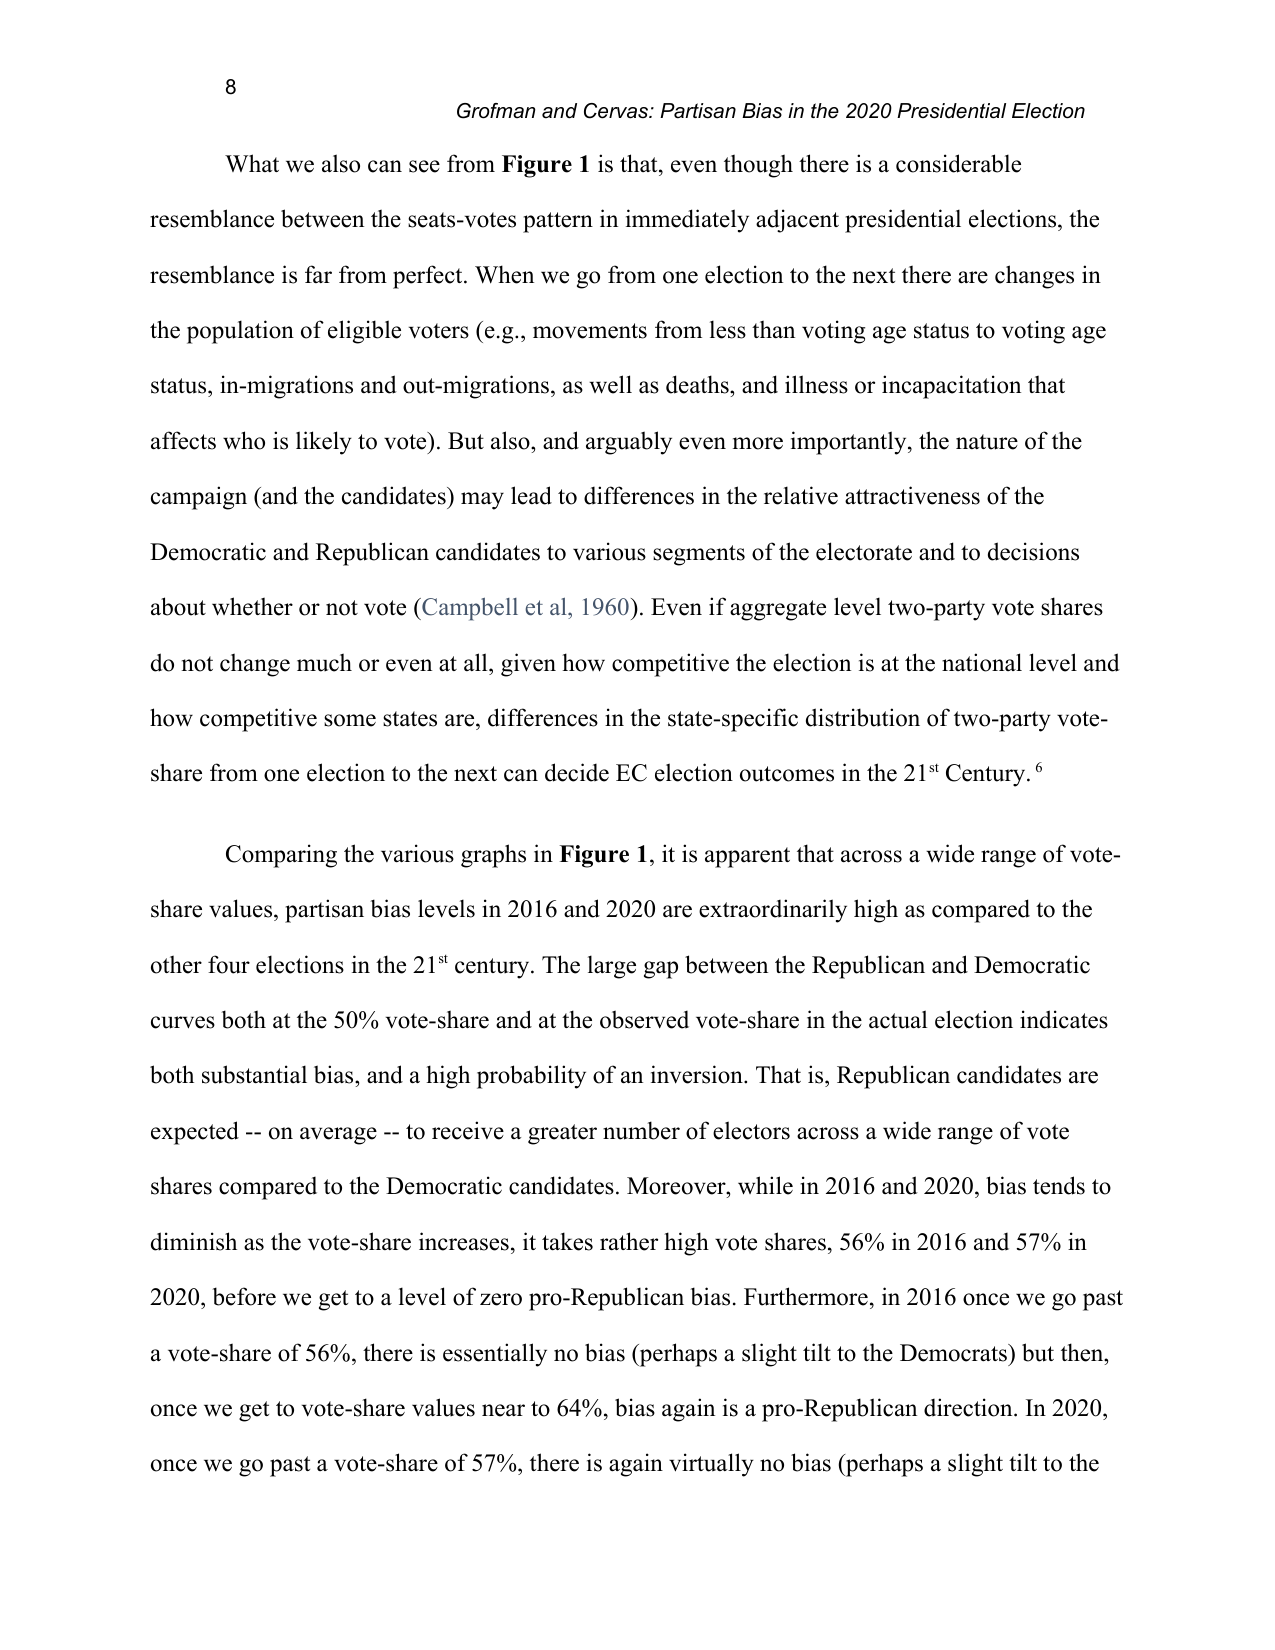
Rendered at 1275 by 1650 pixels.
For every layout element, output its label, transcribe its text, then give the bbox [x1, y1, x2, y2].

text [150, 840, 1125, 1477]
text What we also can see from Figure 1 is that, even though there is a considerable resemblance between the seats-votes pattern in immediately adjacent presidential elections, the resemblance is far from perfect. When we go from one election to the next there are changes in the population of eligible voters (e.g., movements from less than voting age status to voting age status, in-migrations and out-migrations, as well as deaths, and illness or incapacitation that affects who is likely to vote). But also, and arguably even more importantly, the nature of the campaign (and the candidates) may lead to differences in the relative attractiveness of the Democratic and Republican candidates to various segments of the electorate and to decisions about whether or not vote (Campbell et al, 1960). Even if aggregate level two-party vote shares do not change much or even at all, given how competitive the election is at the national level and how competitive some states are, differences in the state-specific distribution of two-party vote-share from one election to the next can decide EC election outcomes in the 21st Century. [150, 150, 1125, 787]
